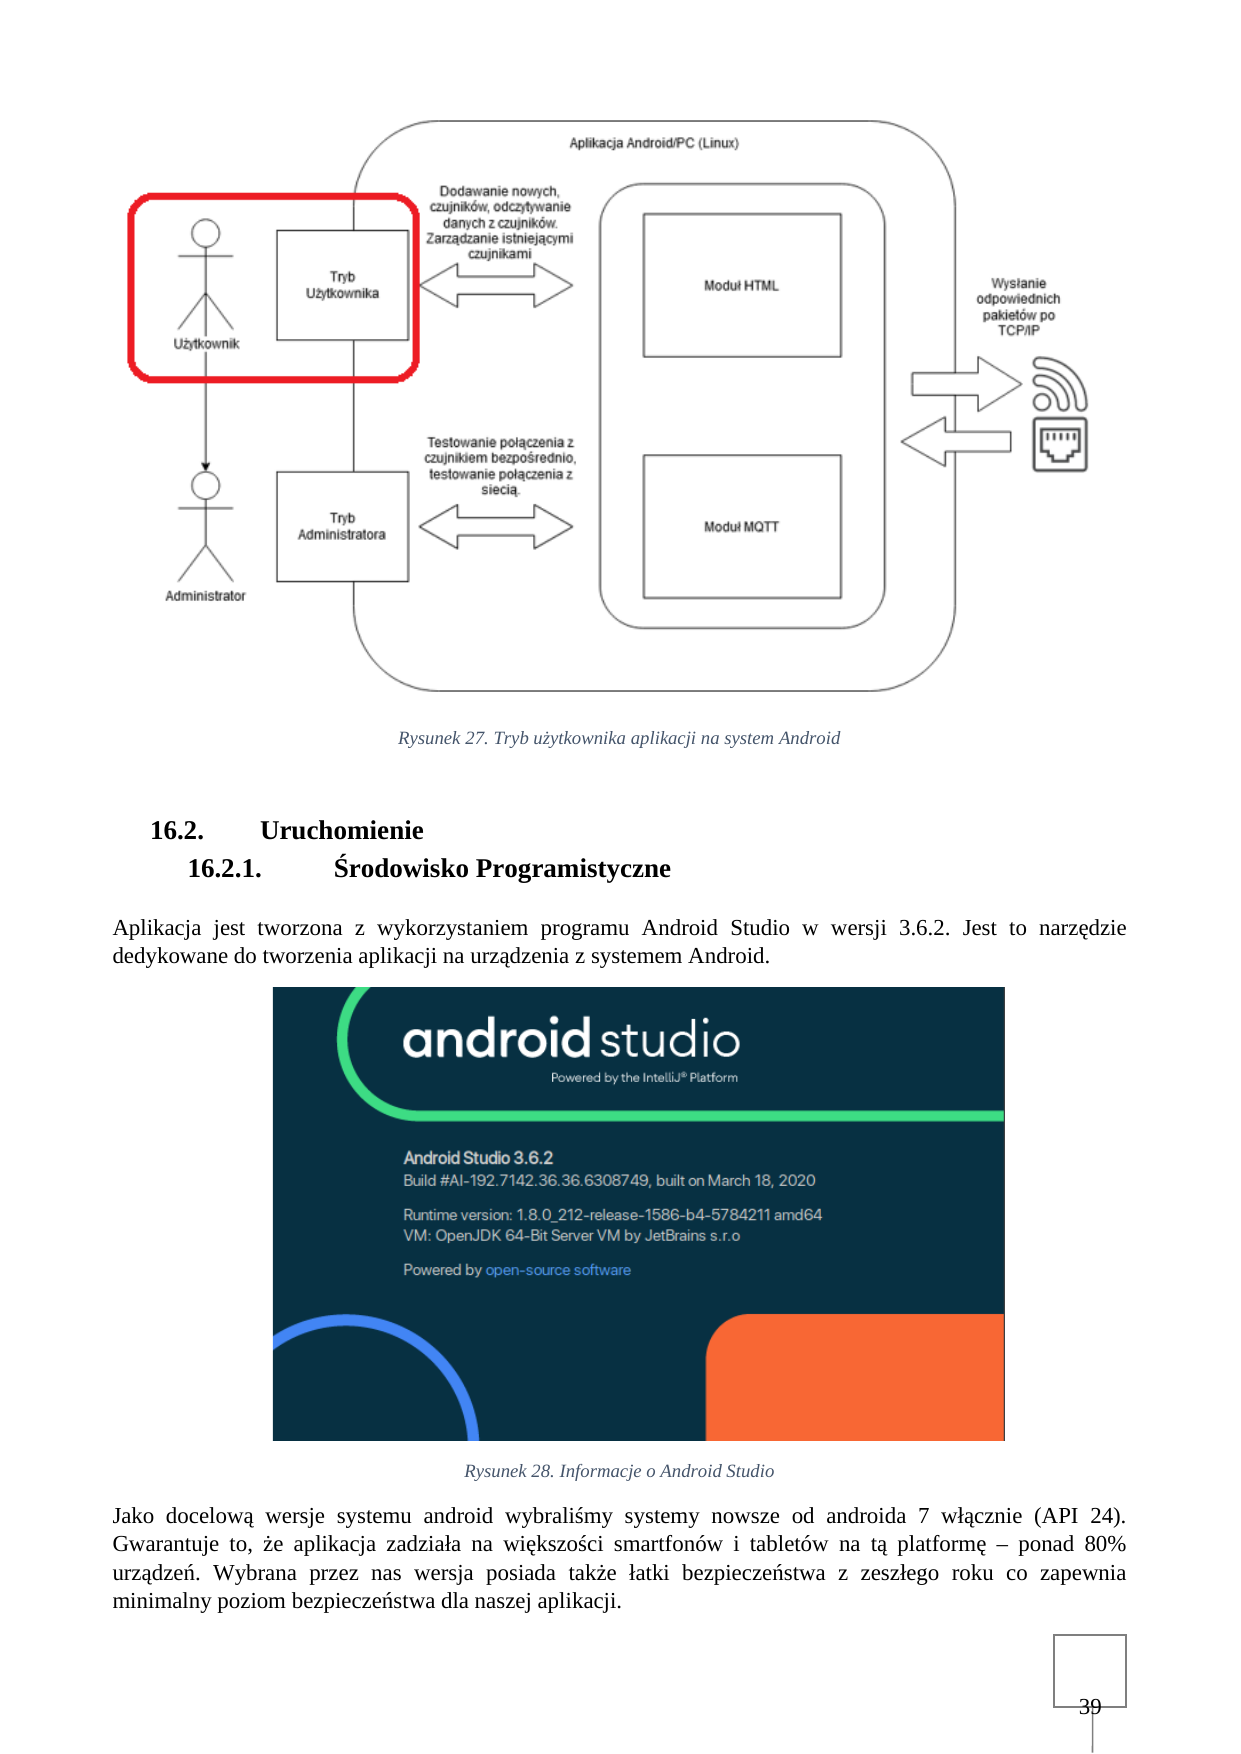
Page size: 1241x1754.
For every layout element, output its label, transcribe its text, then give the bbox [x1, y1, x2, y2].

picture [112, 112, 1128, 709]
text Aplikacja jest tworzona z wykorzystaniem programu Android Studio w wersji 3.6.2. Jest to narzędzie dedykowane do tworzenia aplikacji na urządzenia z systemem Android. [112, 886, 1128, 969]
subtitle Uruchomienie [150, 814, 1128, 846]
subtitle Środowisko Programistyczne [187, 852, 1128, 883]
picture [272, 987, 1005, 1441]
text Jako docelową wersje systemu android wybraliśmy systemy nowsze od androida 7 włącznie (API 24). Gwarantuje to, że aplikacja zadziała na większości smartfonów i tabletów na tą platformę – ponad 80% urządzeń. Wybrana przez nas wersja posiada także łatki bezpieczeństwa z zeszłego roku co zapewnia minimalny poziom bezpieczeństwa dla naszej aplikacji. [112, 1502, 1128, 1613]
